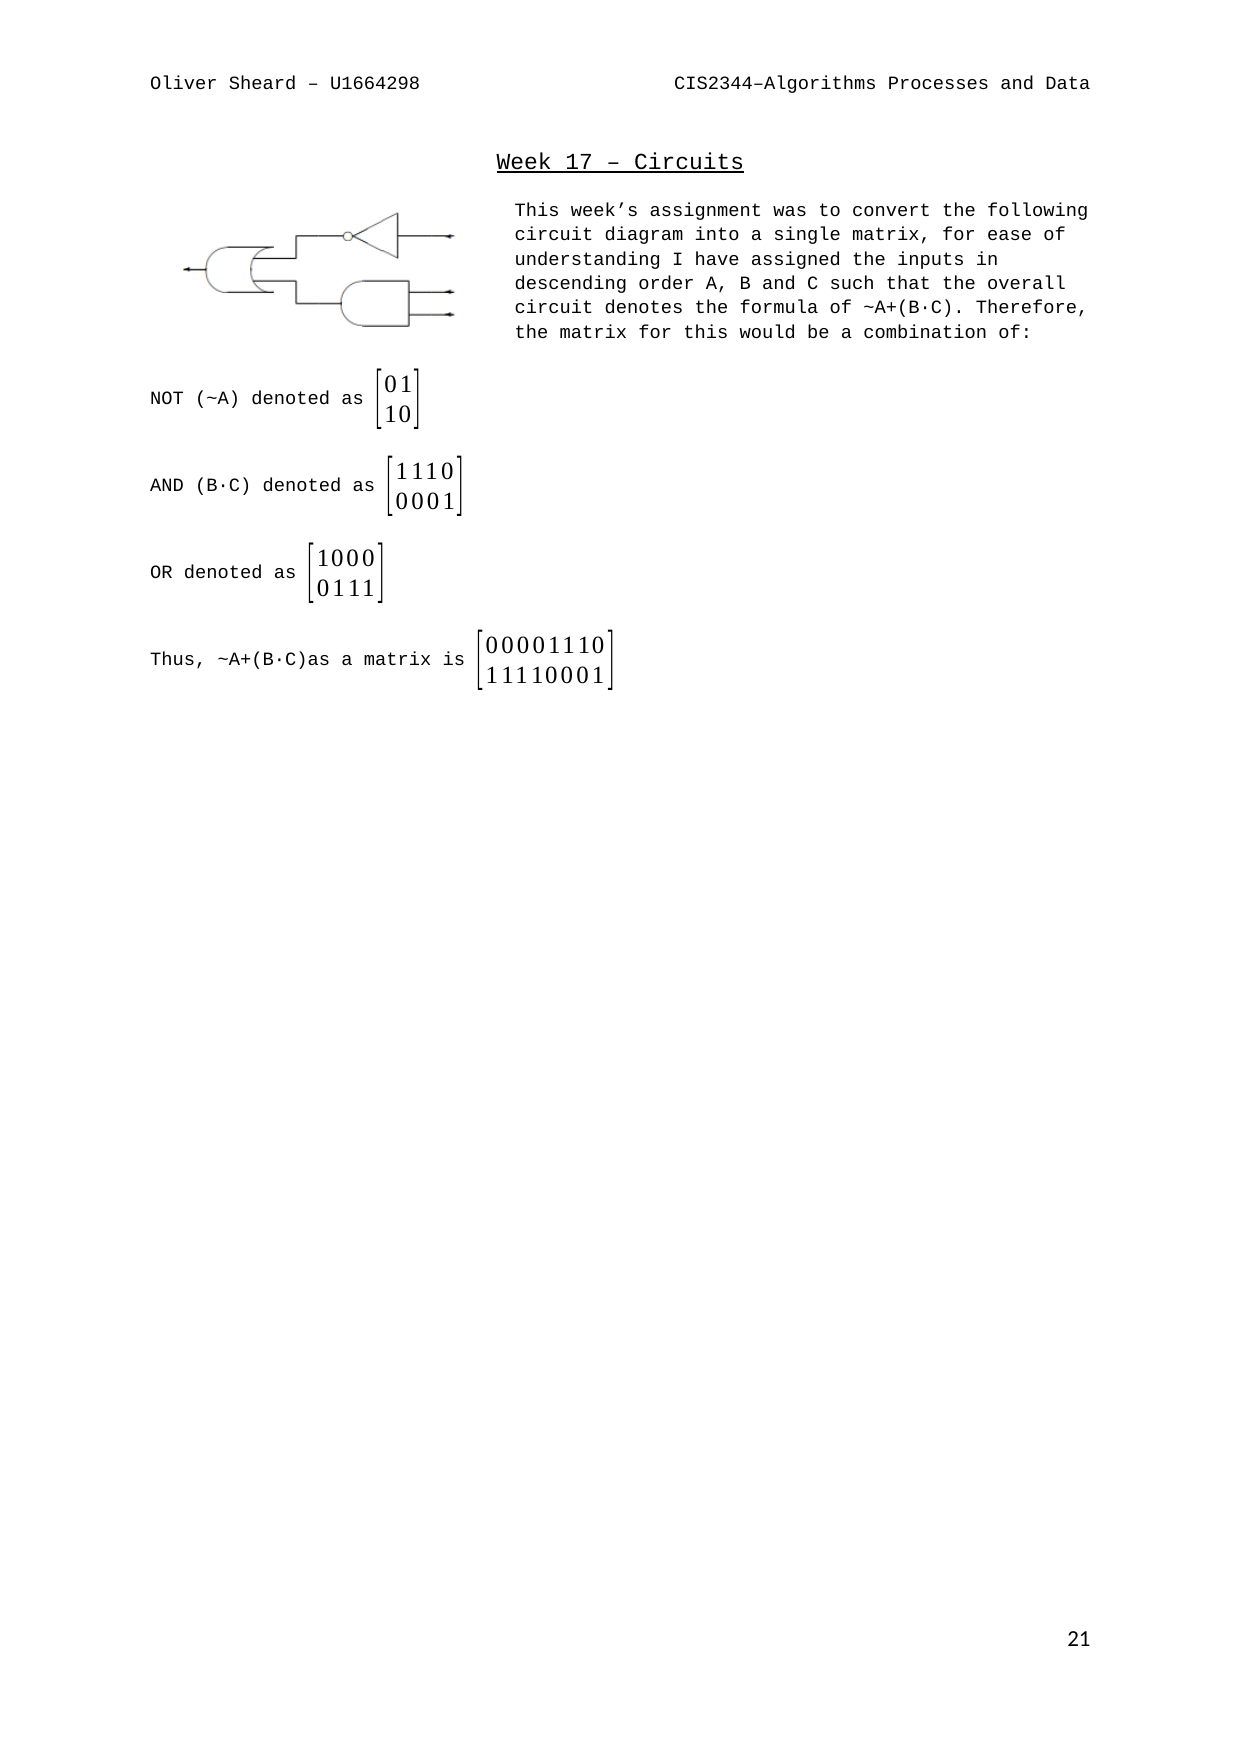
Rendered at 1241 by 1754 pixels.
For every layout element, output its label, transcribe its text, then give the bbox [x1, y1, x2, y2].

text NOT (~A) denoted as [150, 368, 1090, 431]
text OR denoted as [150, 542, 1090, 605]
text Week 17 – Circuits [150, 150, 1090, 176]
text AND (B∙C) denoted as [150, 455, 1090, 518]
picture [150, 200, 496, 343]
text Thus, ~A+(B∙C)as a matrix is [150, 629, 1090, 692]
